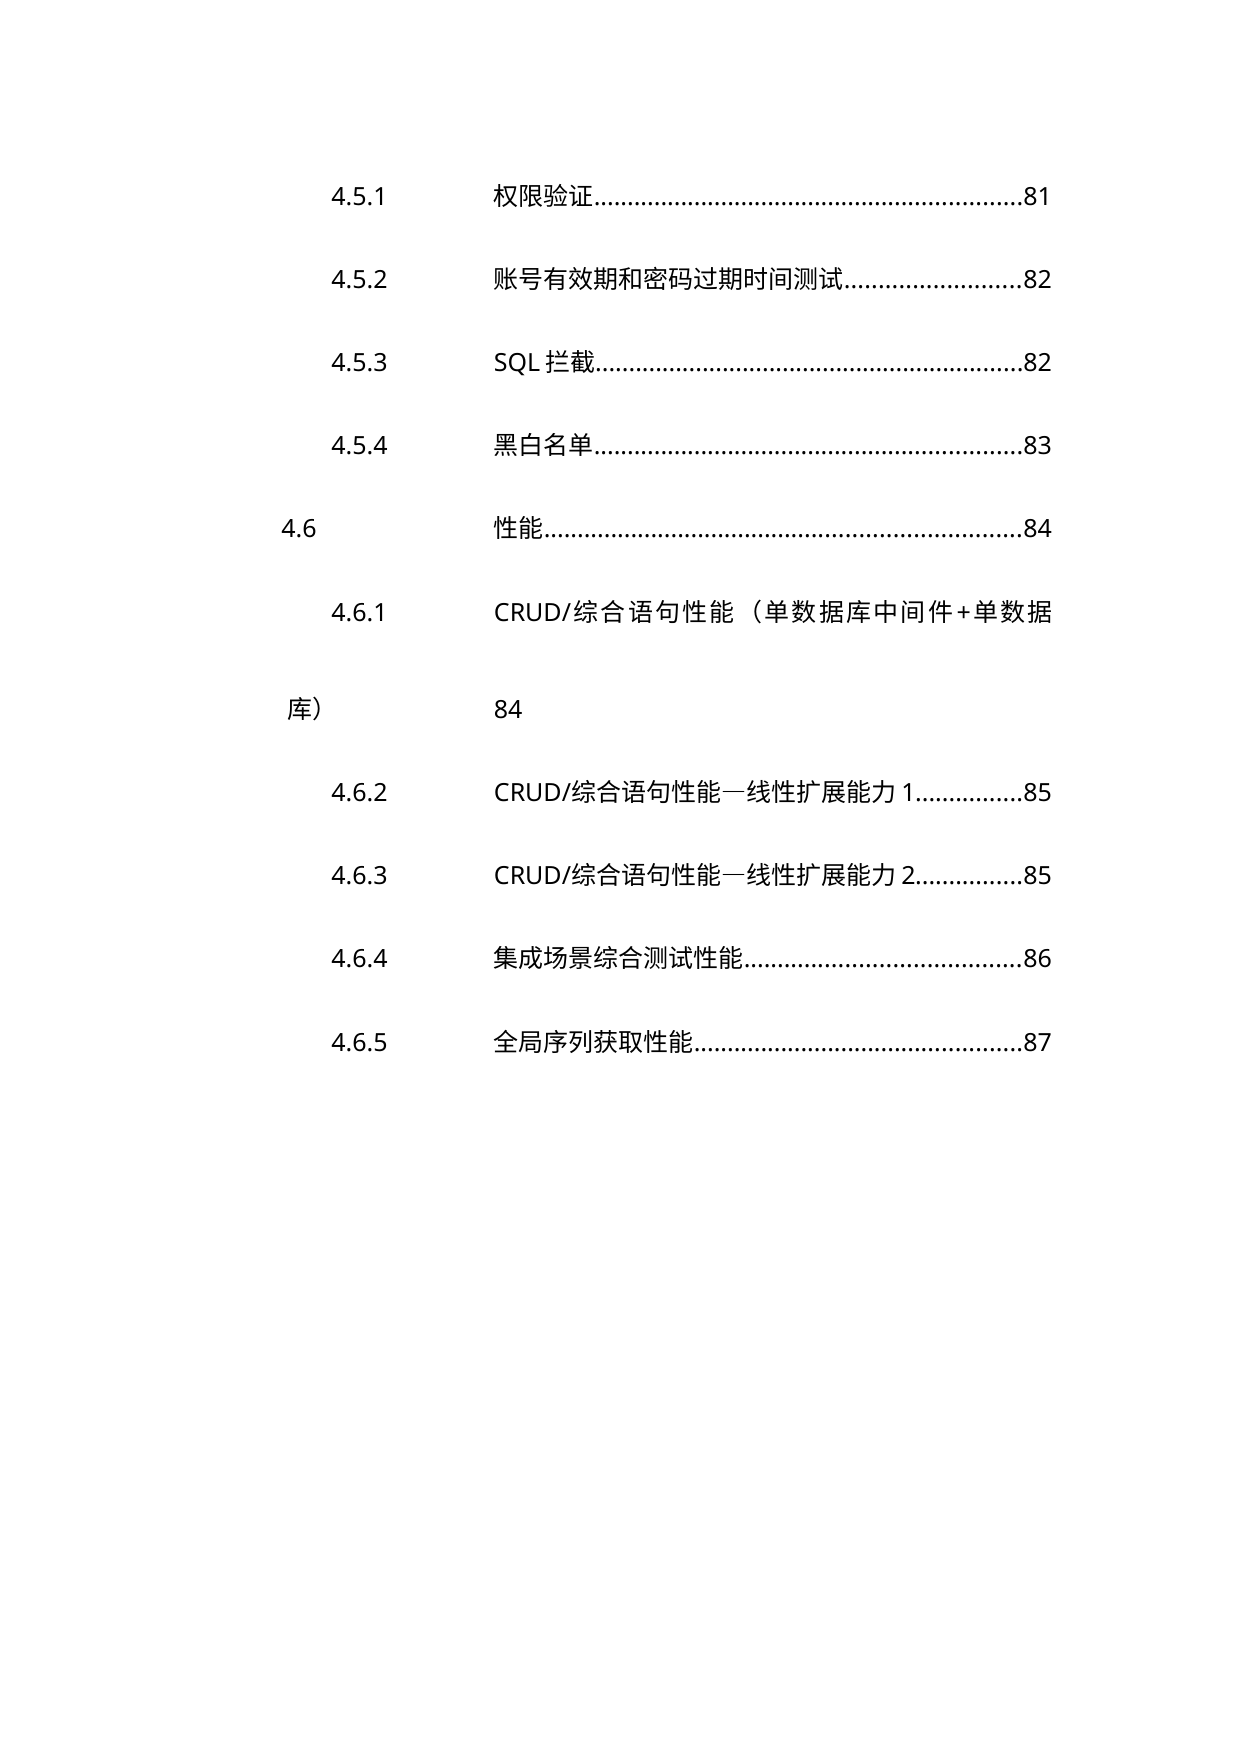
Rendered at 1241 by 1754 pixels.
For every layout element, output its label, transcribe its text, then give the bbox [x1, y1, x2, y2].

text 4.6.5 全局序列获取性能 87 [287, 1008, 1053, 1073]
text 4.6.2 CRUD/综合语句性能—线性扩展能力1 85 [287, 758, 1053, 823]
text 4.6 性能 84 [237, 494, 1053, 559]
text 4.5.2 账号有效期和密码过期时间测试 82 [287, 245, 1053, 310]
text 4.5.3 SQL拦截 82 [287, 328, 1053, 393]
text 4.6.1 CRUD/综合语句性能（单数据库中间件+单数据库） 84 [287, 578, 1053, 740]
text 4.6.3 CRUD/综合语句性能—线性扩展能力2 85 [287, 841, 1053, 906]
text 4.5.4 黑白名单 83 [287, 411, 1053, 476]
text 4.6.4 集成场景综合测试性能 86 [287, 924, 1053, 989]
text 4.5.1 权限验证 81 [287, 162, 1053, 227]
